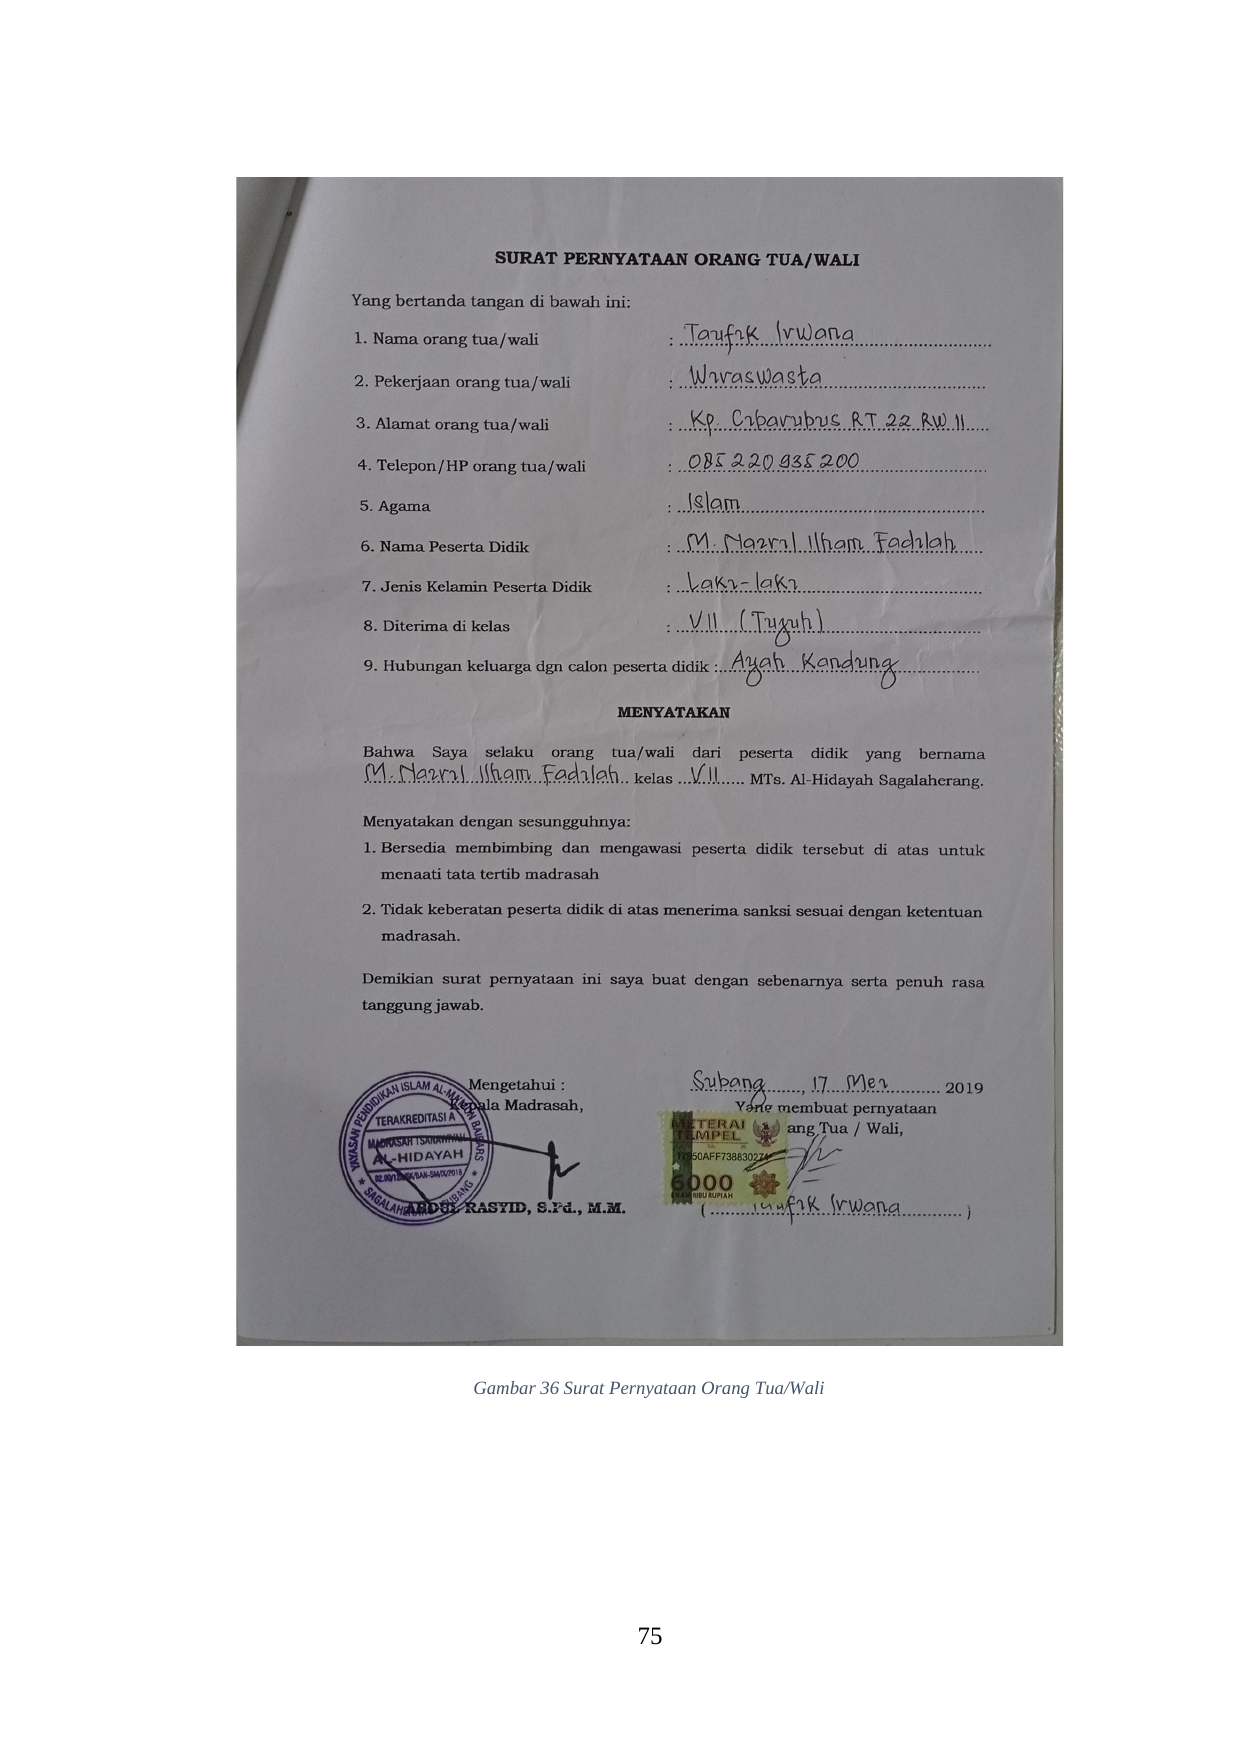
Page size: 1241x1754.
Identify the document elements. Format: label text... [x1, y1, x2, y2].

picture [236, 177, 1064, 1346]
